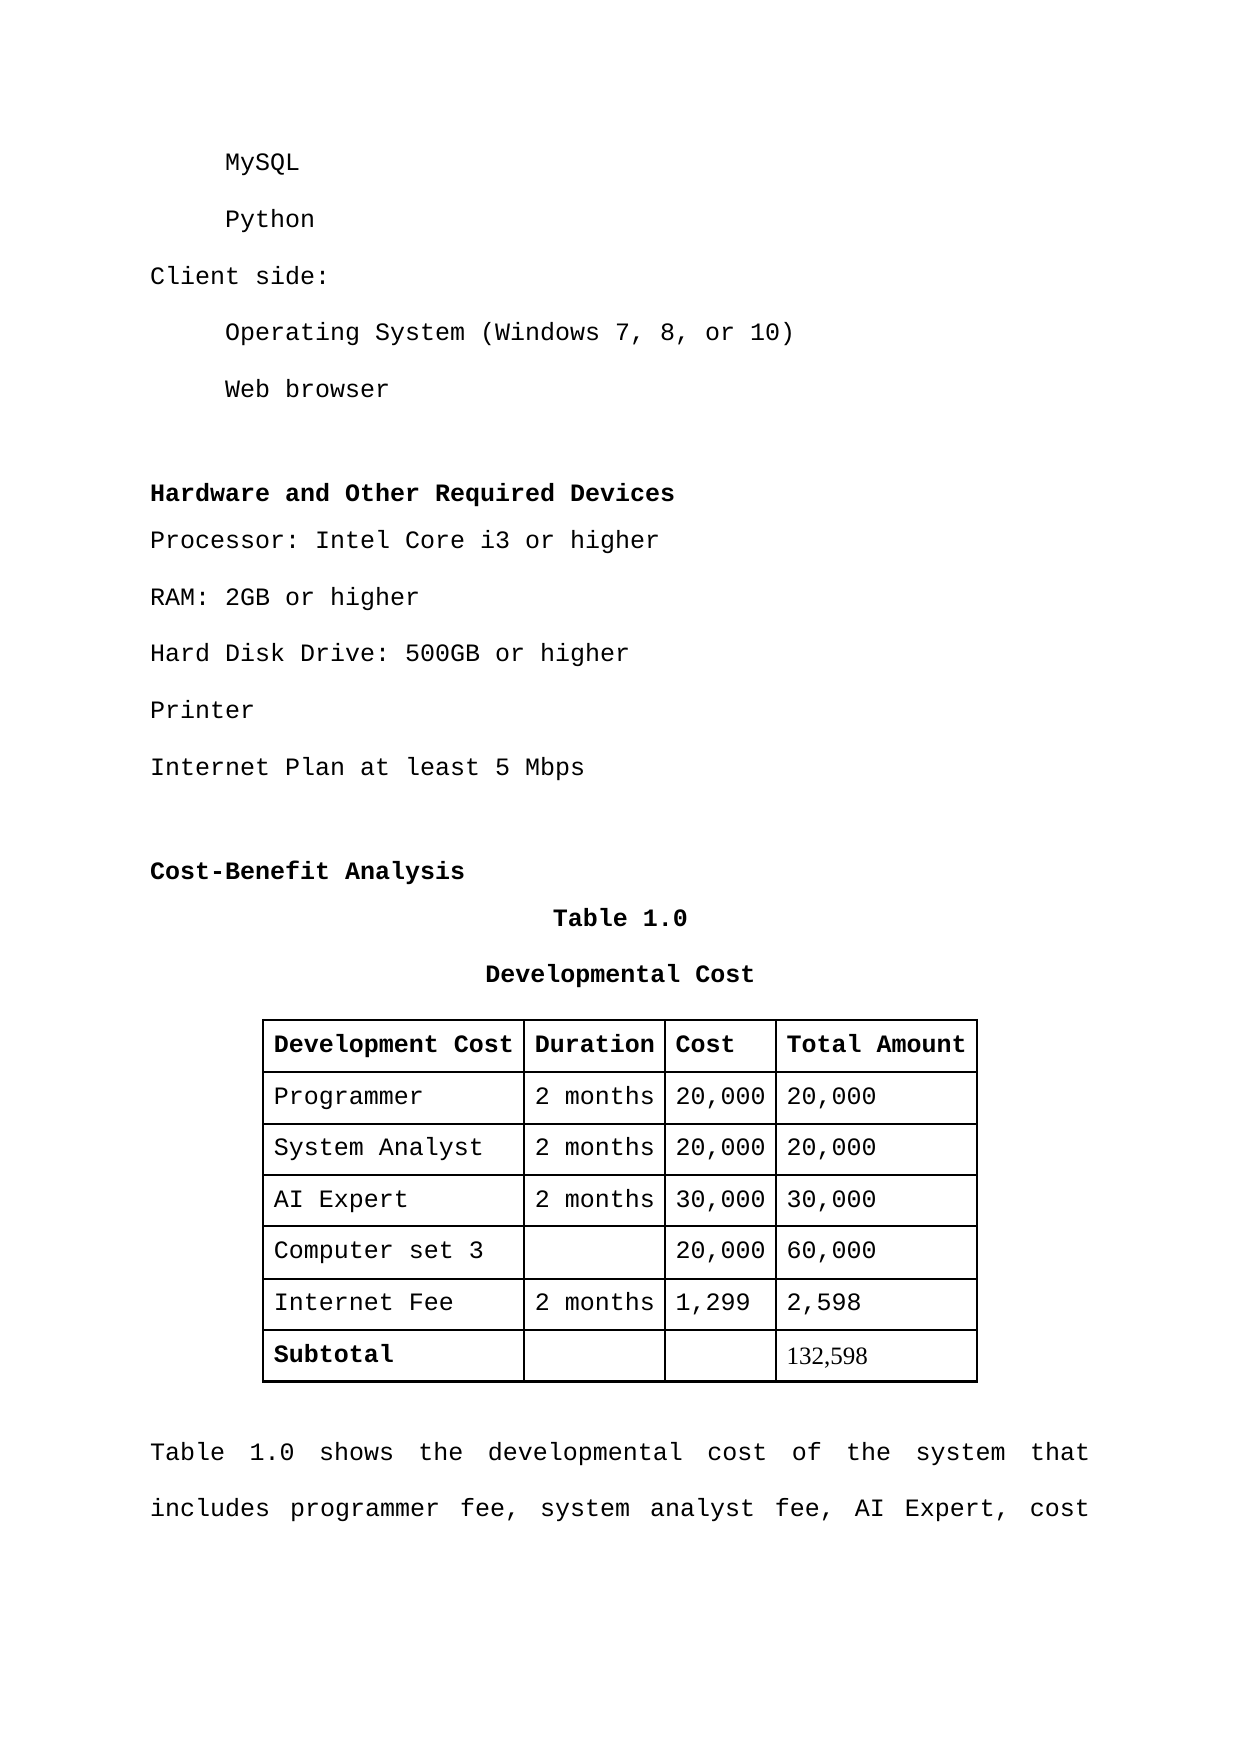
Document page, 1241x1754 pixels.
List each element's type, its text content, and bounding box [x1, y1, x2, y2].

table_cell 20,000 [666, 1073, 775, 1122]
table_cell 2 months [525, 1073, 664, 1122]
table_header Duration [525, 1021, 664, 1071]
table_cell 60,000 [777, 1227, 976, 1277]
text Operating System (Windows 7, 8, or 10) [225, 320, 1090, 348]
table_cell 132,598 [777, 1331, 976, 1380]
table_cell 1,299 [666, 1280, 775, 1329]
table_cell Computer set 3 [264, 1227, 523, 1277]
table_cell 20,000 [666, 1125, 775, 1174]
table_cell 2 months [525, 1280, 664, 1329]
text Printer [150, 698, 1090, 726]
text Hardware and Other Required Devices [150, 481, 1090, 509]
table_cell 30,000 [666, 1176, 775, 1225]
text Internet Plan at least 5 Mbps [150, 754, 1090, 783]
text RAM: 2GB or higher [150, 584, 1090, 613]
text Table 1.0 [150, 905, 1090, 934]
table_header Development Cost [264, 1021, 523, 1071]
text Processor: Intel Core i3 or higher [150, 528, 1090, 556]
table_header Total Amount [777, 1021, 976, 1071]
text Python [225, 207, 1090, 235]
text MySQL [225, 150, 1090, 178]
table_cell Programmer [264, 1073, 523, 1122]
table_cell Internet Fee [264, 1280, 523, 1329]
text Cost-Benefit Analysis [150, 858, 1090, 887]
table_cell 20,000 [777, 1125, 976, 1174]
table_cell 2 months [525, 1176, 664, 1225]
table_cell 2 months [525, 1125, 664, 1174]
table_cell [525, 1227, 664, 1277]
text Developmental Cost [150, 962, 1090, 990]
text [150, 1439, 1090, 1524]
text Hard Disk Drive: 500GB or higher [150, 641, 1090, 669]
table_cell [666, 1331, 775, 1380]
table_cell [525, 1331, 664, 1380]
table_cell 20,000 [777, 1073, 976, 1122]
table_header Cost [666, 1021, 775, 1071]
table_cell System Analyst [264, 1125, 523, 1174]
table_cell AI Expert [264, 1176, 523, 1225]
text Web browser [225, 377, 1090, 405]
table_cell 30,000 [777, 1176, 976, 1225]
table_cell 20,000 [666, 1227, 775, 1277]
table_cell 2,598 [777, 1280, 976, 1329]
table_cell Subtotal [264, 1331, 523, 1380]
text Client side: [150, 263, 1090, 292]
